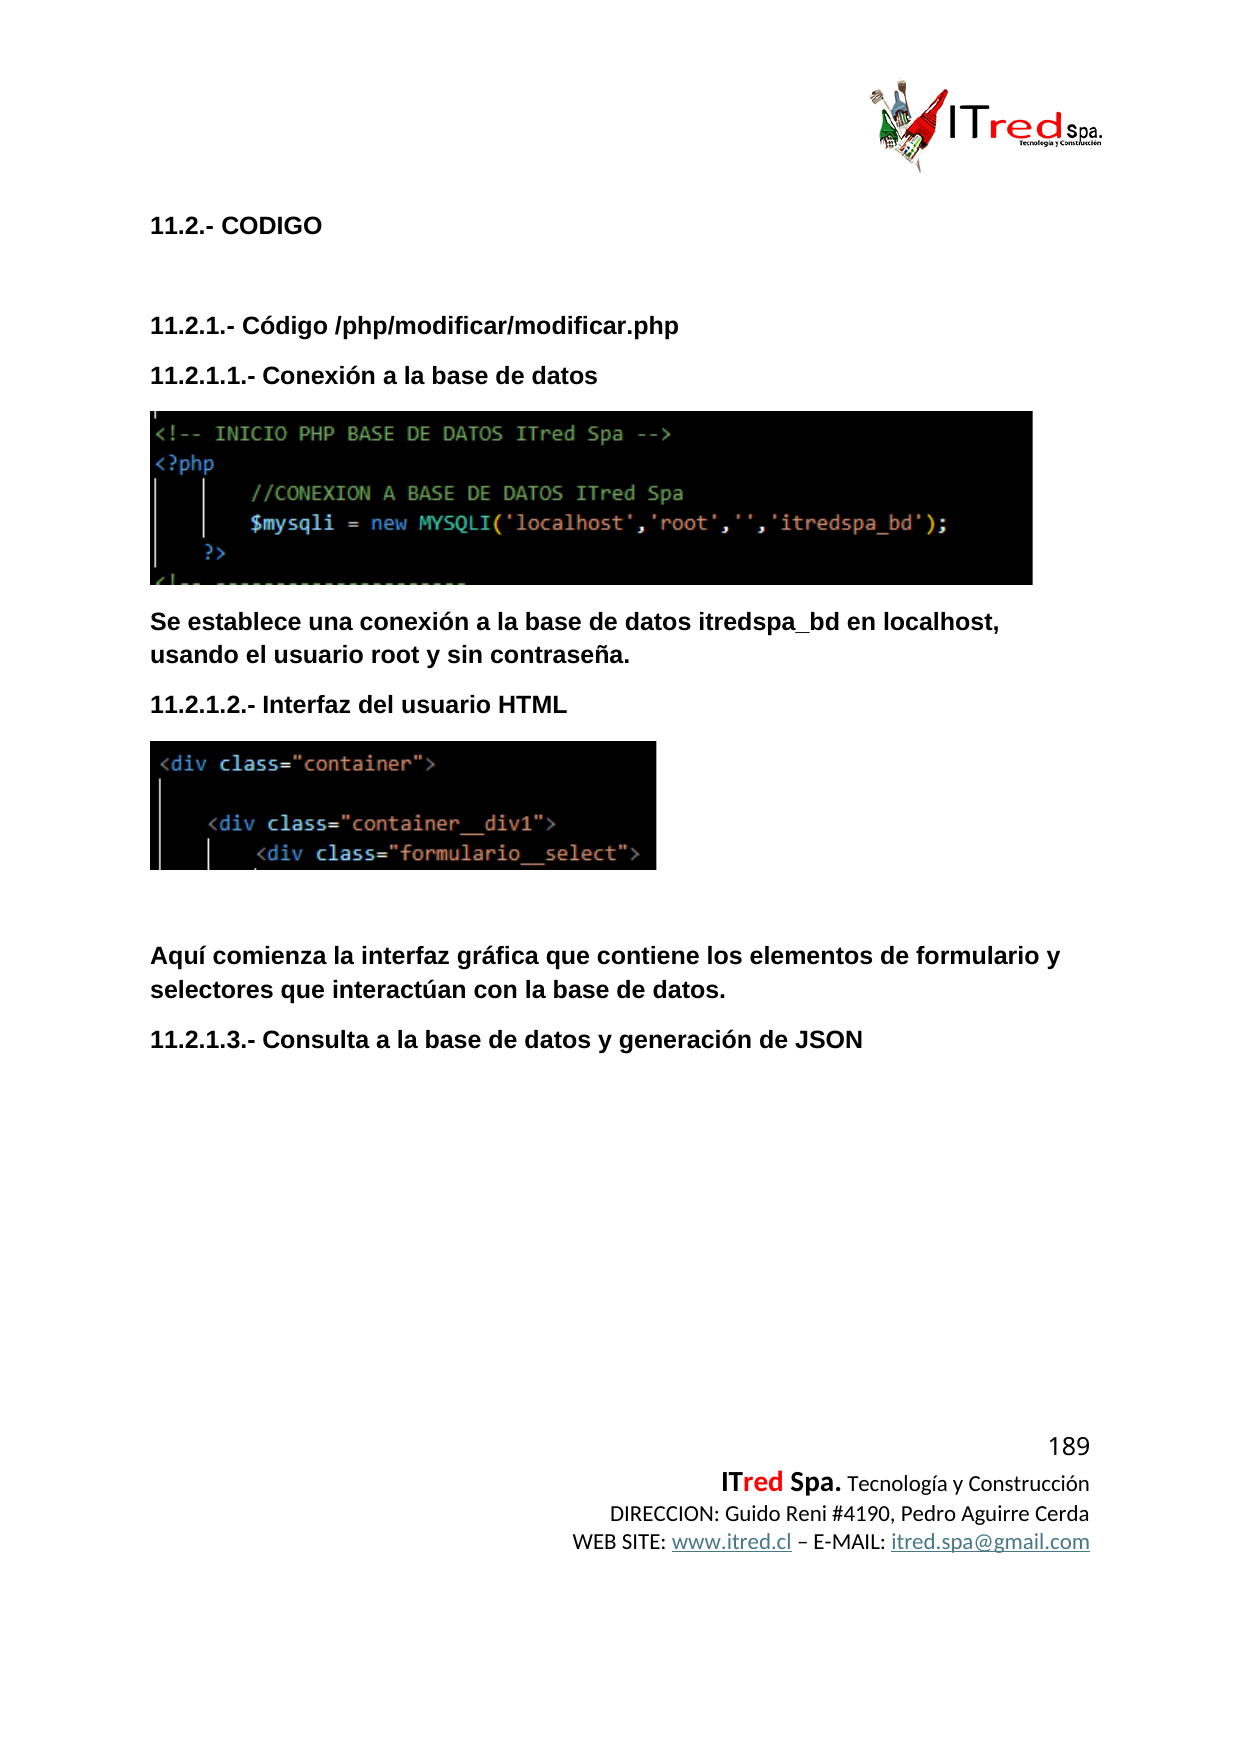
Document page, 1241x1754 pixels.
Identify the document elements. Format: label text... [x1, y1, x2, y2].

text 11.2.1.- Código /php/modificar/modificar.php [150, 311, 1090, 339]
text 11.2.1.3.- Consulta a la base de datos y generación de JSON [150, 1025, 1090, 1053]
picture [868, 77, 1102, 174]
picture [150, 741, 657, 870]
text 11.2.- CODIGO [150, 211, 1090, 239]
text Aquí comienza la interfaz gráfica que contiene los elementos de formulario y selectores que interactúan con la base de datos. [150, 941, 1090, 1003]
text 11.2.1.2.- Interfaz del usuario HTML [150, 690, 1090, 719]
text 11.2.1.1.- Conexión a la base de datos [150, 361, 1090, 389]
text Se establece una conexión a la base de datos itredspa_bd en localhost, usando el usuario root y sin contraseña. [150, 607, 1090, 669]
picture [150, 411, 1033, 585]
